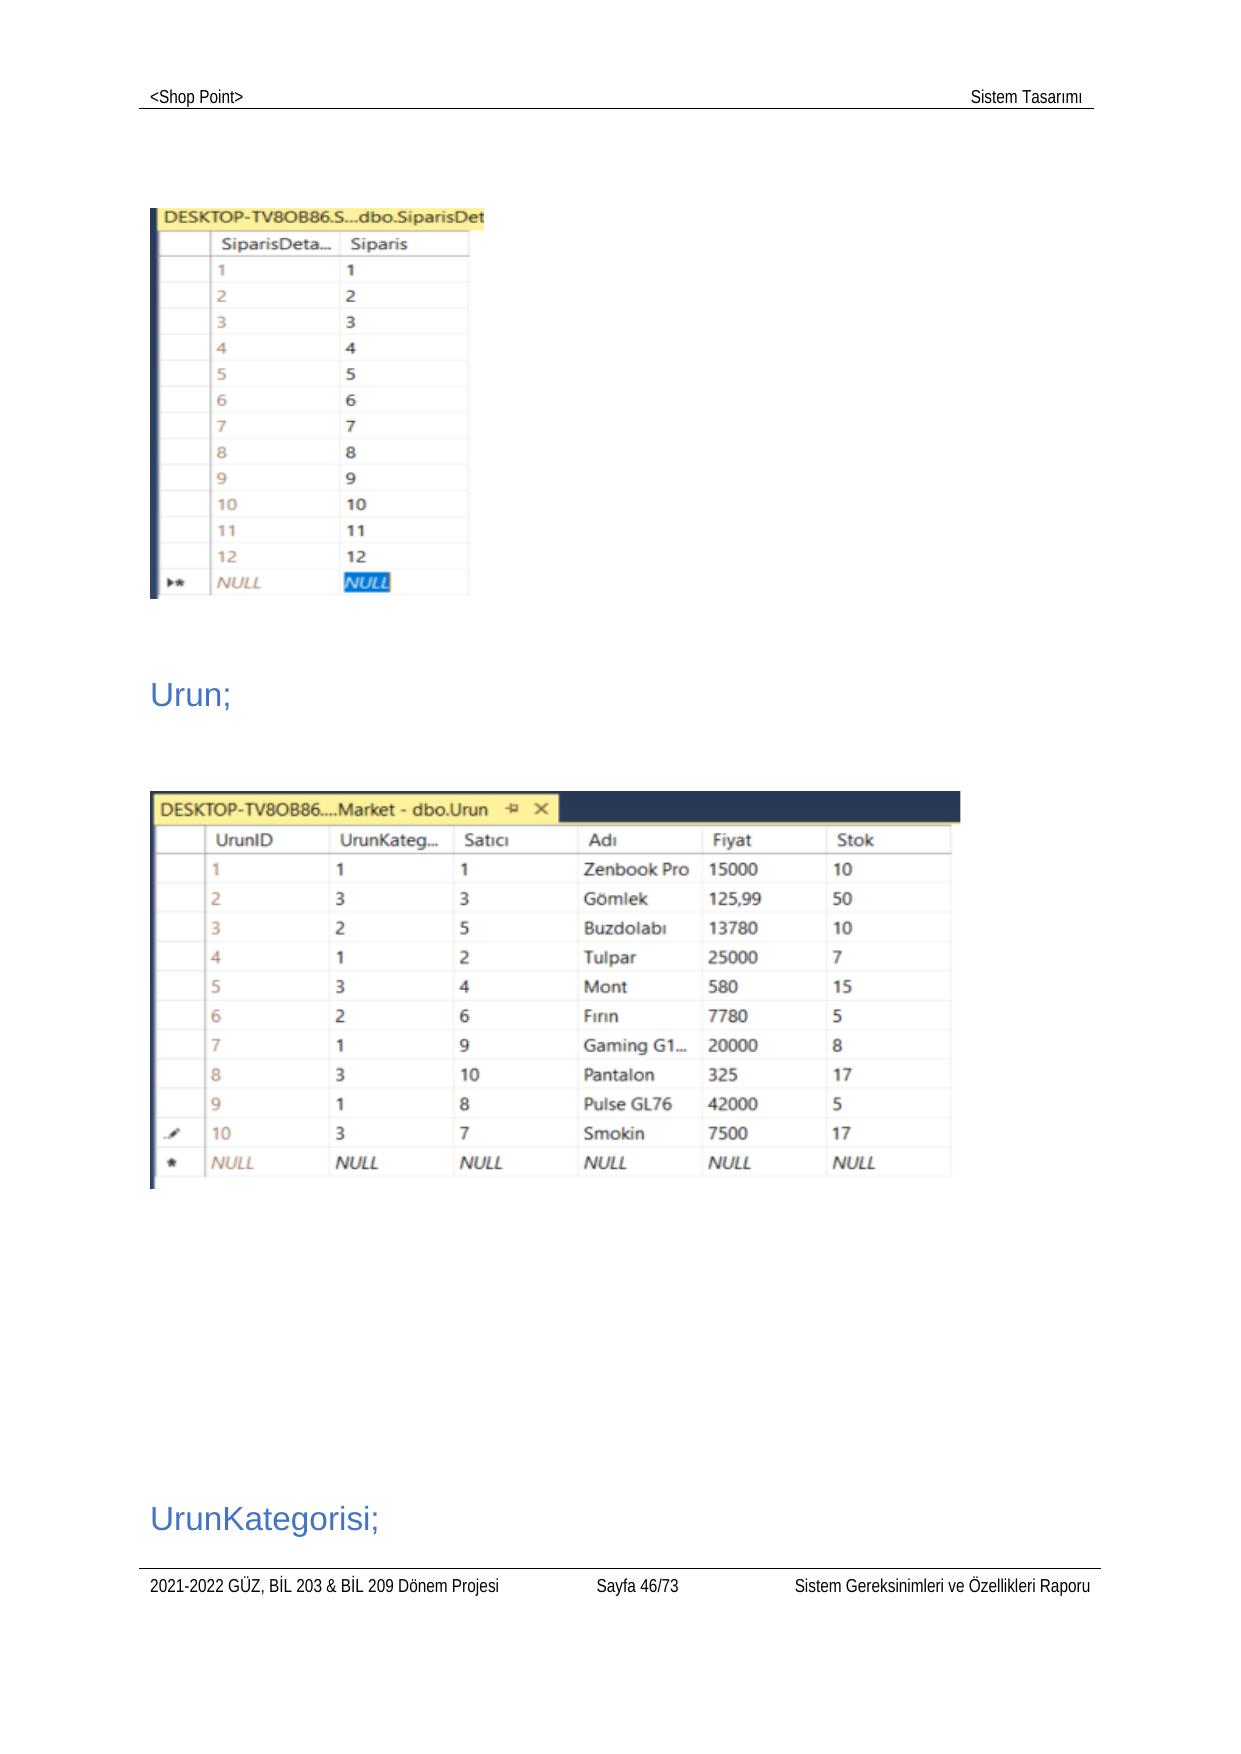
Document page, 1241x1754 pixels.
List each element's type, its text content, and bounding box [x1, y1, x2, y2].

text UrunKategorisi; [150, 1498, 1090, 1537]
picture [150, 791, 961, 1189]
picture [150, 208, 484, 599]
text Urun; [150, 675, 1090, 714]
